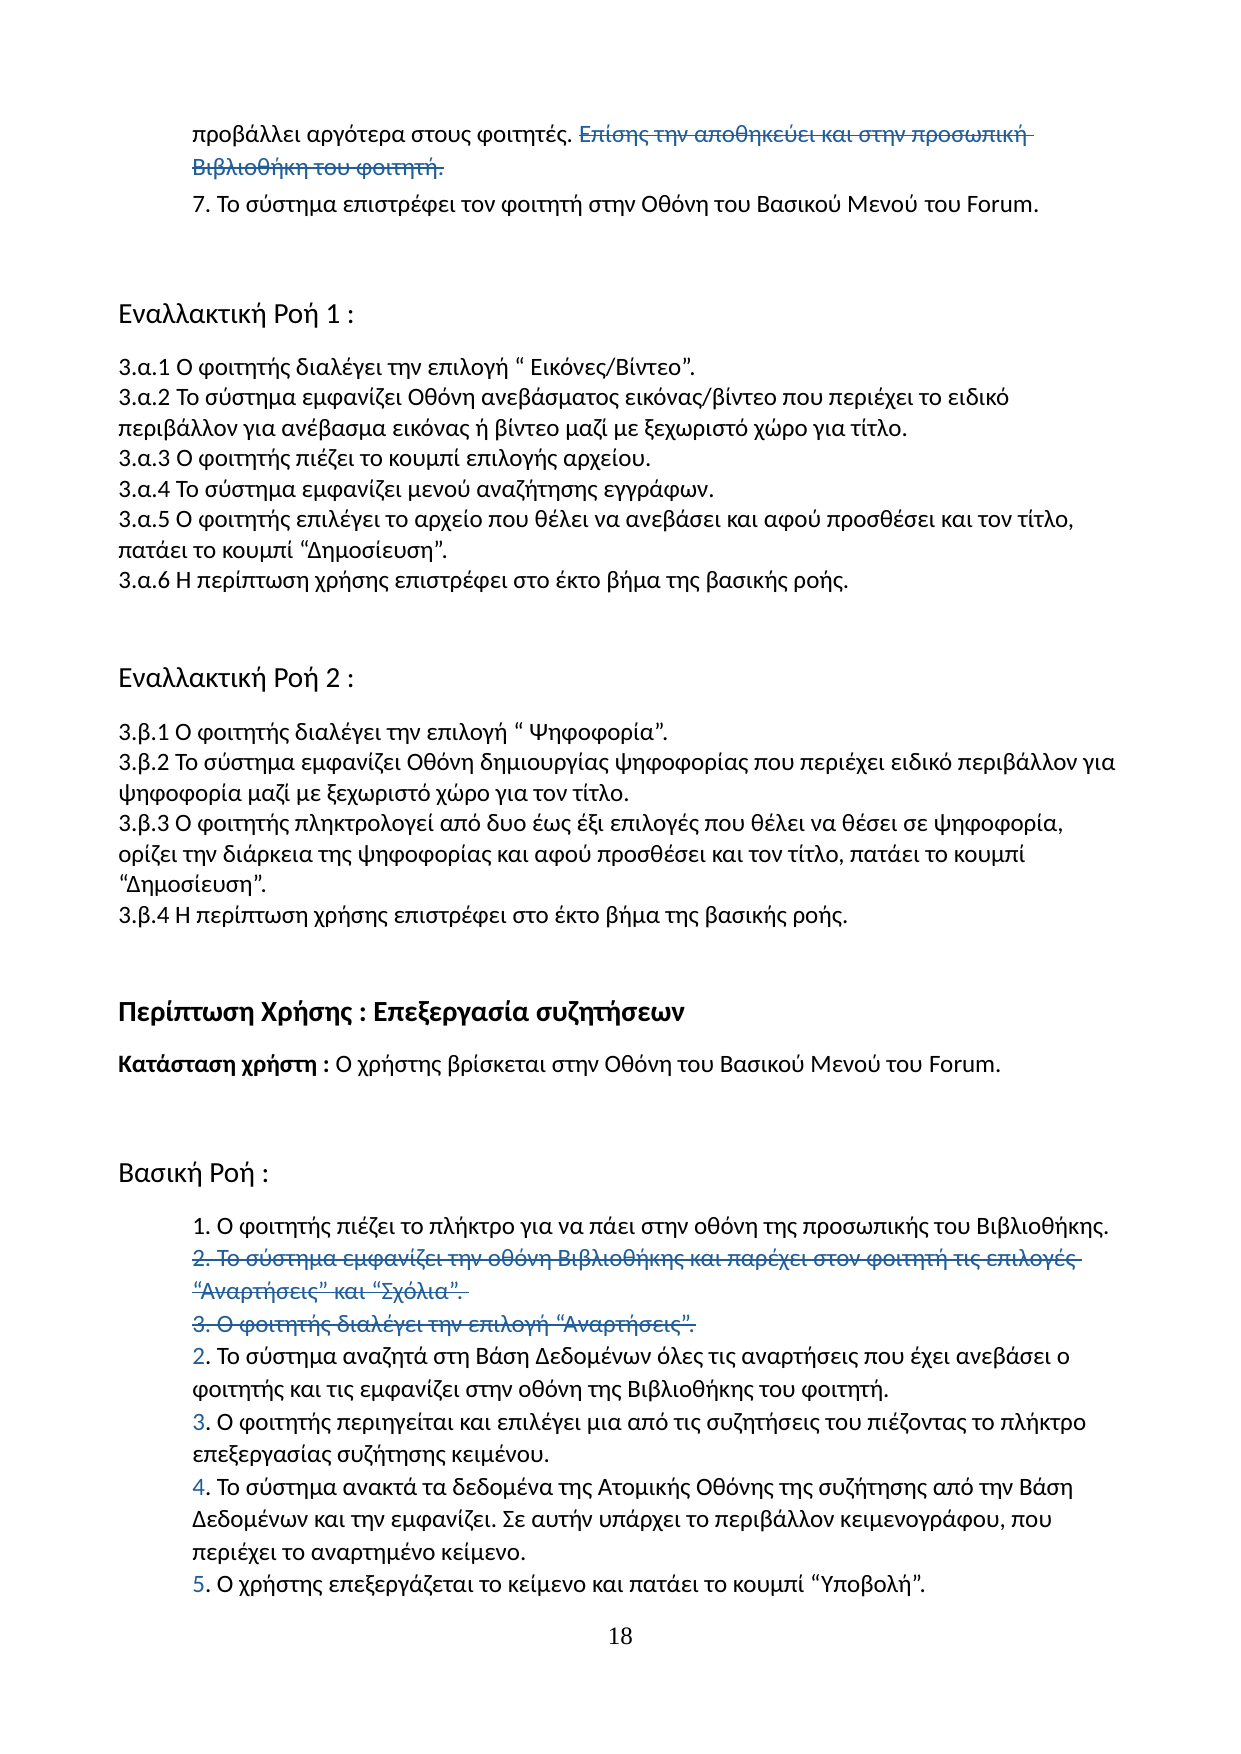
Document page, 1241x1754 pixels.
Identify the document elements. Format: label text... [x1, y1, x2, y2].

text 3.α.2 Το σύστημα εμφανίζει Οθόνη ανεβάσματος εικόνας/βίντεο που περιέχει το ειδικό περιβάλλον για ανέβασμα εικόνας ή βίντεο μαζί με ξεχωριστό χώρο για τίτλο. [118, 381, 1122, 442]
text Κατάσταση χρήστη : Ο χρήστης βρίσκεται στην Οθόνη του Βασικού Μενού του Forum. [118, 1048, 1122, 1078]
text 3.β.2 Το σύστημα εμφανίζει Οθόνη δημιουργίας ψηφοφορίας που περιέχει ειδικό περιβάλλον για ψηφοφορία μαζί με ξεχωριστό χώρο για τον τίτλο. [118, 746, 1122, 807]
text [192, 1210, 1122, 1599]
text 3.α.3 Ο φοιτητής πιέζει το κουμπί επιλογής αρχείου. 3.α.4 Το σύστημα εμφανίζει μενού αναζήτησης εγγράφων. 3.α.5 Ο φοιτητής επιλέγει το αρχείο που θέλει να ανεβάσει και αφού προσθέσει και τον τίτλο, πατάει το κουμπί “Δημοσίευση”. 3.α.6 Η περίπτωση χρήσης επιστρέφει στο έκτο βήμα της βασικής ροής. [118, 442, 1122, 595]
text Εναλλακτική Ροή 2 : [118, 659, 1122, 695]
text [192, 118, 1122, 219]
text Εναλλακτική Ροή 1 : [118, 295, 1122, 330]
text Περίπτωση Χρήσης : Επεξεργασία συζητήσεων [118, 993, 1122, 1029]
text Βασική Ροή : [118, 1154, 1122, 1189]
text 3.α.1 Ο φοιτητής διαλέγει την επιλογή “ Εικόνες/Βίντεο”. [118, 351, 1122, 381]
text 3.β.1 Ο φοιτητής διαλέγει την επιλογή “ Ψηφοφορία”. [118, 716, 1122, 746]
text 3.β.3 Ο φοιτητής πληκτρολογεί από δυο έως έξι επιλογές που θέλει να θέσει σε ψηφοφορία, ορίζει την διάρκεια της ψηφοφορίας και αφού προσθέσει και τον τίτλο, πατάει το κουμπί “Δημοσίευση”. 3.β.4 Η περίπτωση χρήσης επιστρέφει στο έκτο βήμα της βασικής ροής. [118, 807, 1122, 929]
